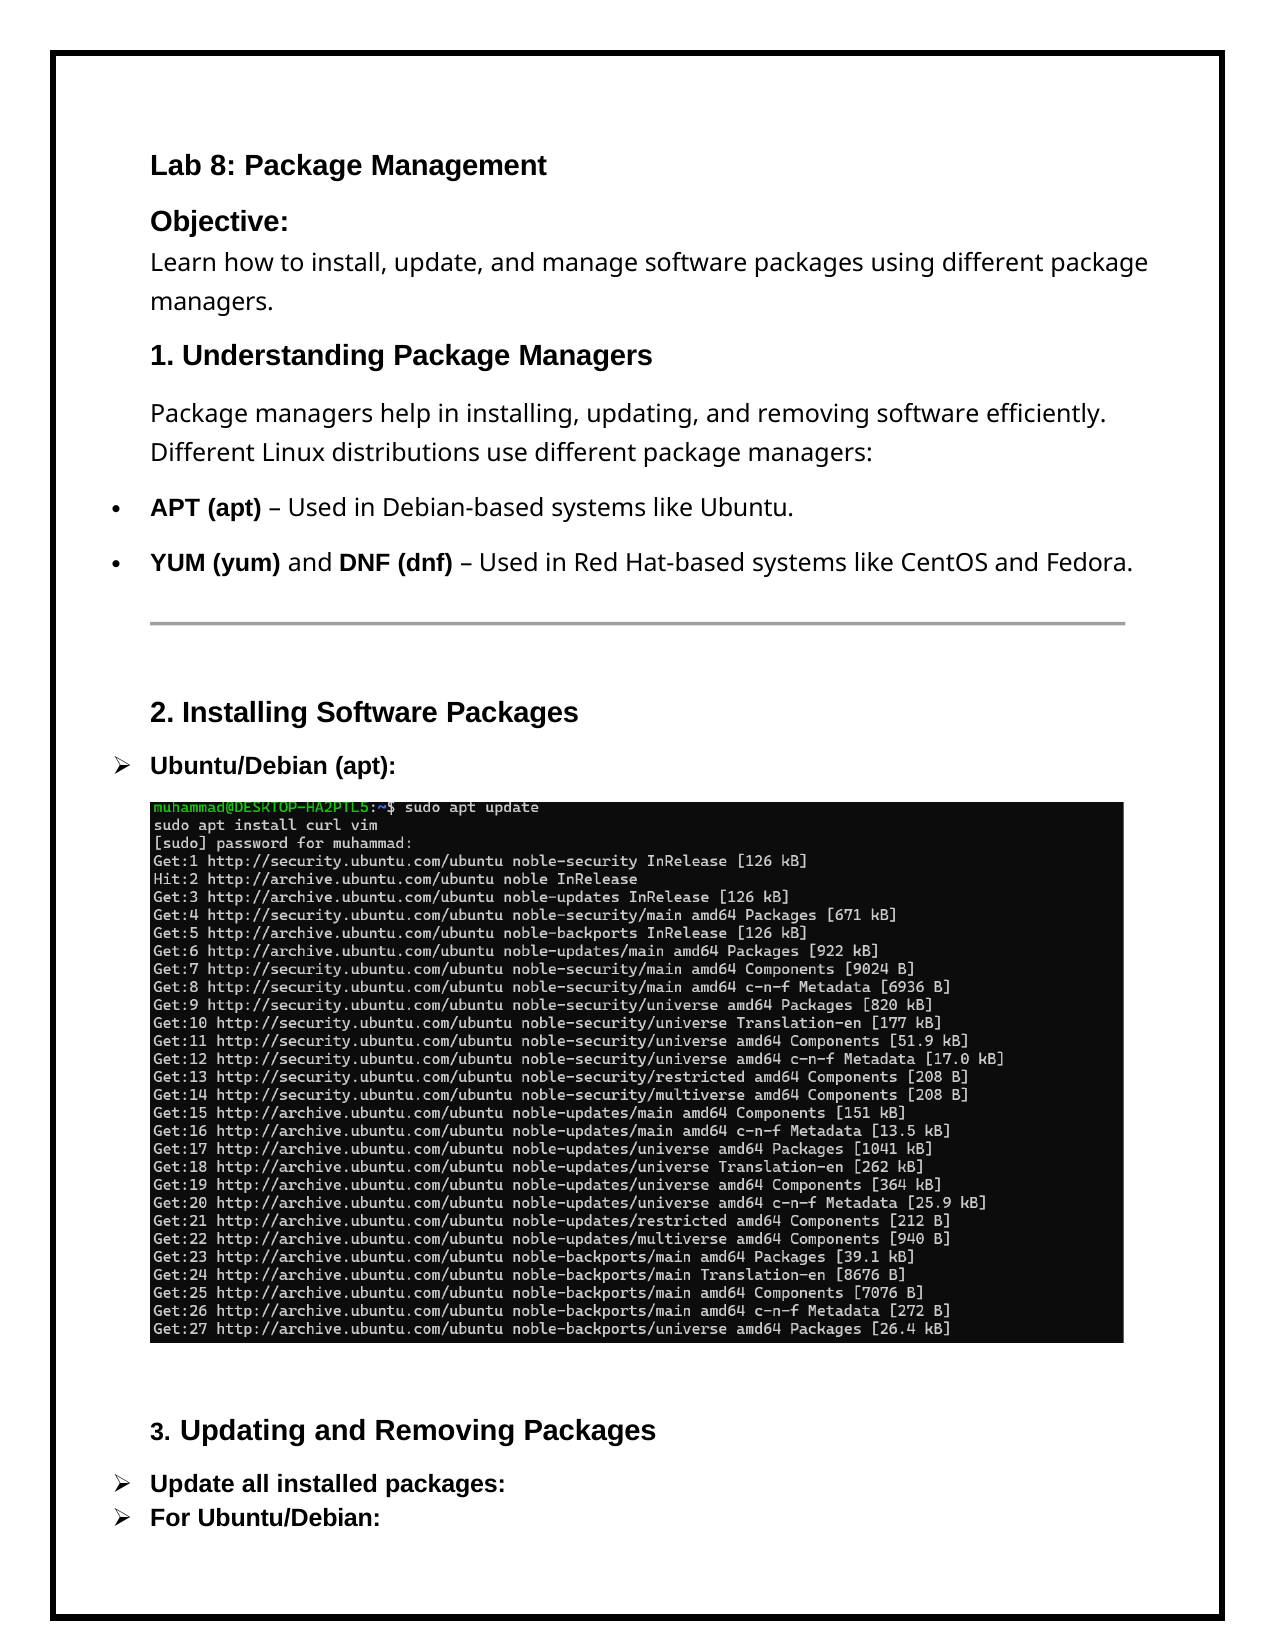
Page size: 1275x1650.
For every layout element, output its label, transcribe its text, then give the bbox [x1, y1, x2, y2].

list Ubuntu/Debian (apt): [112, 751, 1162, 780]
text Package managers help in installing, updating, and removing software efficiently. Different Linux distributions use different package managers: [150, 395, 1118, 468]
list Update all installed packages: [112, 1469, 1162, 1498]
list APT (apt) – Used in Debian-based systems like Ubuntu. [112, 489, 1162, 524]
text Objective: [150, 204, 1162, 237]
subtitle Lab 8: Package Management [150, 148, 1162, 182]
list YUM (yum) and DNF (dnf) – Used in Red Hat-based systems like CentOS and Fedora. [112, 545, 1162, 579]
subtitle Updating and Removing Packages [150, 1413, 1162, 1447]
text Learn how to install, update, and manage software packages using different package managers. [150, 244, 1162, 317]
subtitle Understanding Package Managers [150, 338, 1162, 371]
subtitle Installing Software Packages [150, 695, 1162, 728]
list For Ubuntu/Debian: [112, 1503, 1162, 1532]
picture [150, 802, 1124, 1343]
